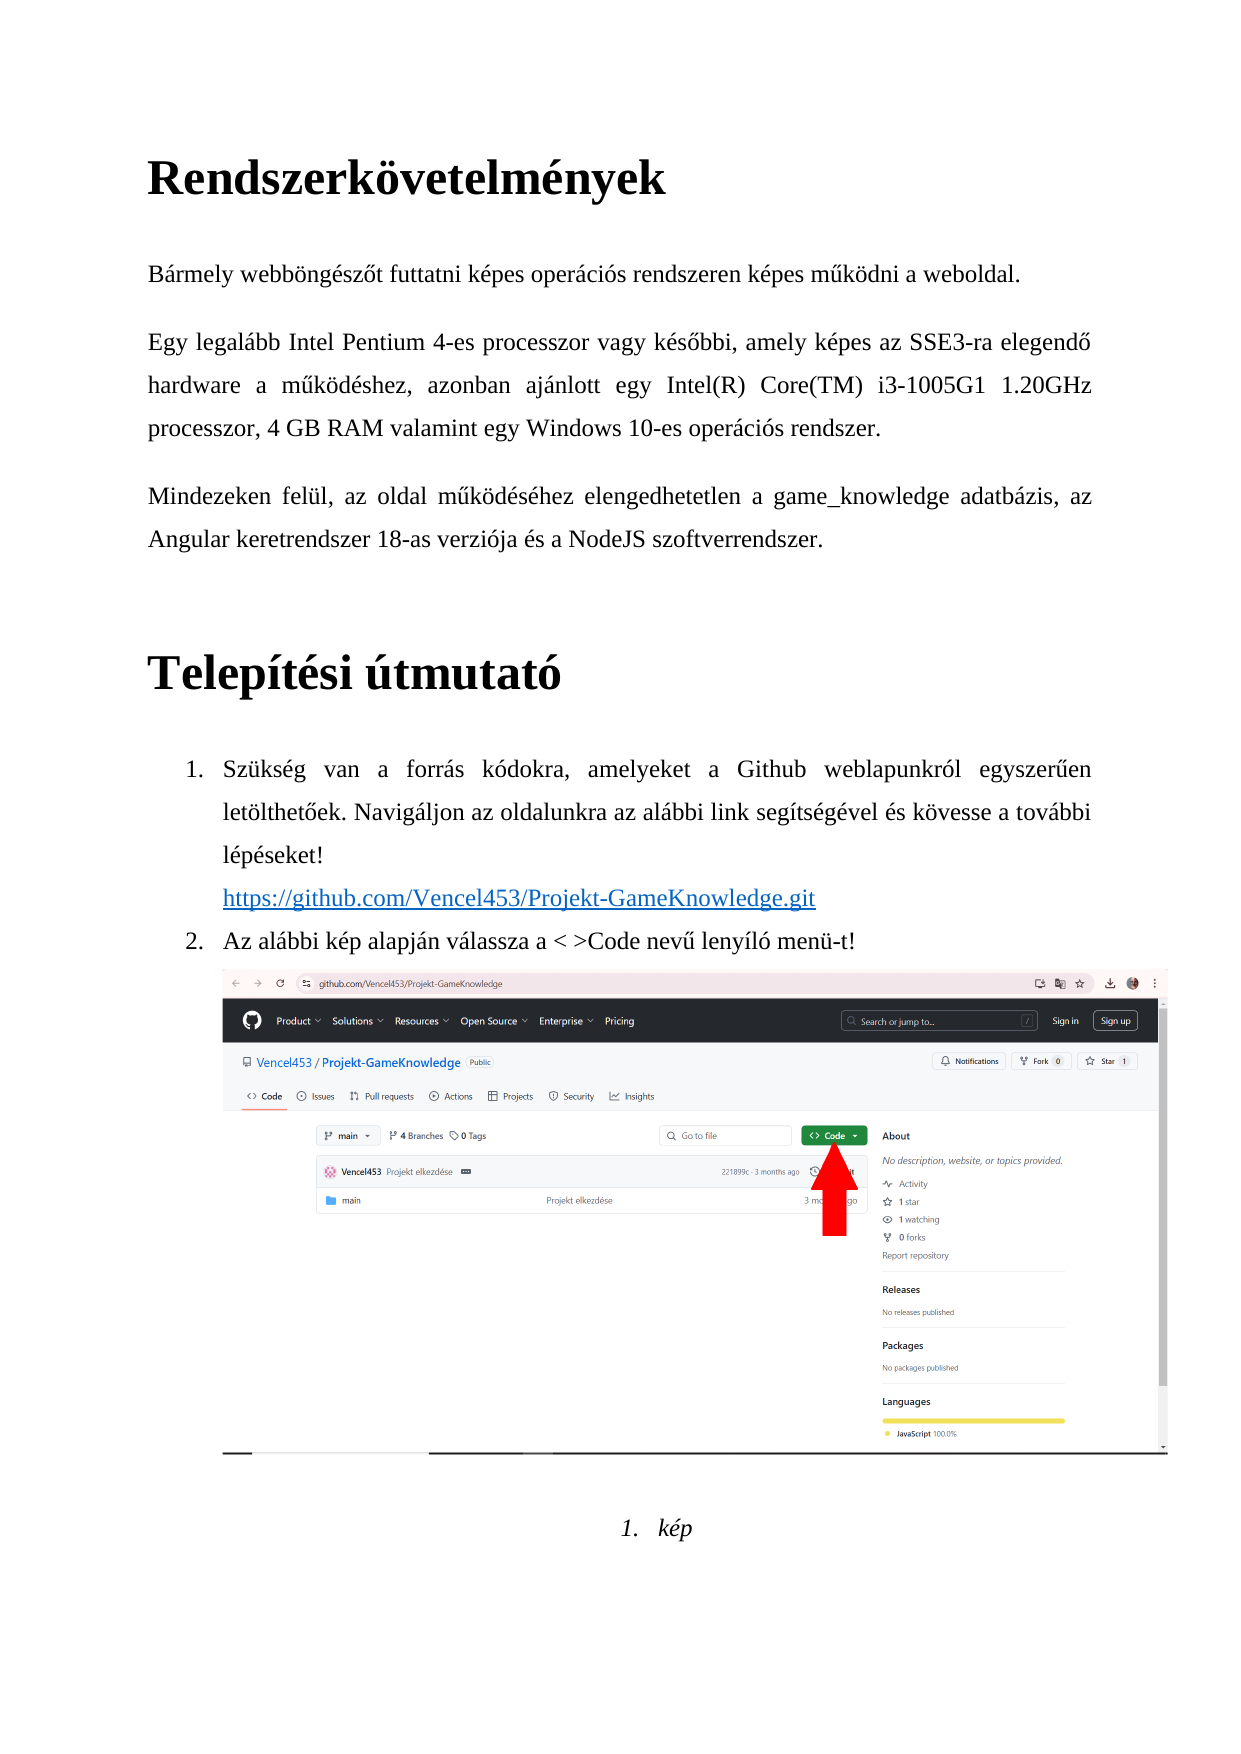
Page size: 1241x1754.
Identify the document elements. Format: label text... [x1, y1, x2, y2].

list https://github.com/Vencel453/Projekt-GameKnowledge.git [223, 883, 1093, 912]
text Mindezeken felül, az oldal működéséhez elengedhetetlen a game_knowledge adatbázis, az Angular keretrendszer 18-as verziója és a NodeJS szoftverrendszer. [148, 481, 1093, 553]
subtitle Rendszerkövetelmények [148, 148, 1093, 205]
subtitle Telepítési útmutató [148, 643, 1093, 700]
list Szükség van a forrás kódokra, amelyeket a Github weblapunkról egyszerűen letölthetőek. Navigáljon az oldalunkra az alábbi link segítségével és kövesse a további lépéseket! [185, 754, 1093, 869]
picture [222, 969, 1168, 1499]
text Egy legalább Intel Pentium 4-es processzor vagy későbbi, amely képes az SSE3-ra elegendő hardware a működéshez, azonban ajánlott egy Intel(R) Core(TM) i3-1005G1 1.20GHz processzor, 4 GB RAM valamint egy Windows 10-es operációs rendszer. [148, 327, 1093, 442]
list kép [223, 1513, 1093, 1542]
text Bármely webböngészőt futtatni képes operációs rendszeren képes működni a weboldal. [148, 259, 1093, 288]
list Az alábbi kép alapján válassza a < >Code nevű lenyíló menü-t! [185, 926, 1093, 955]
